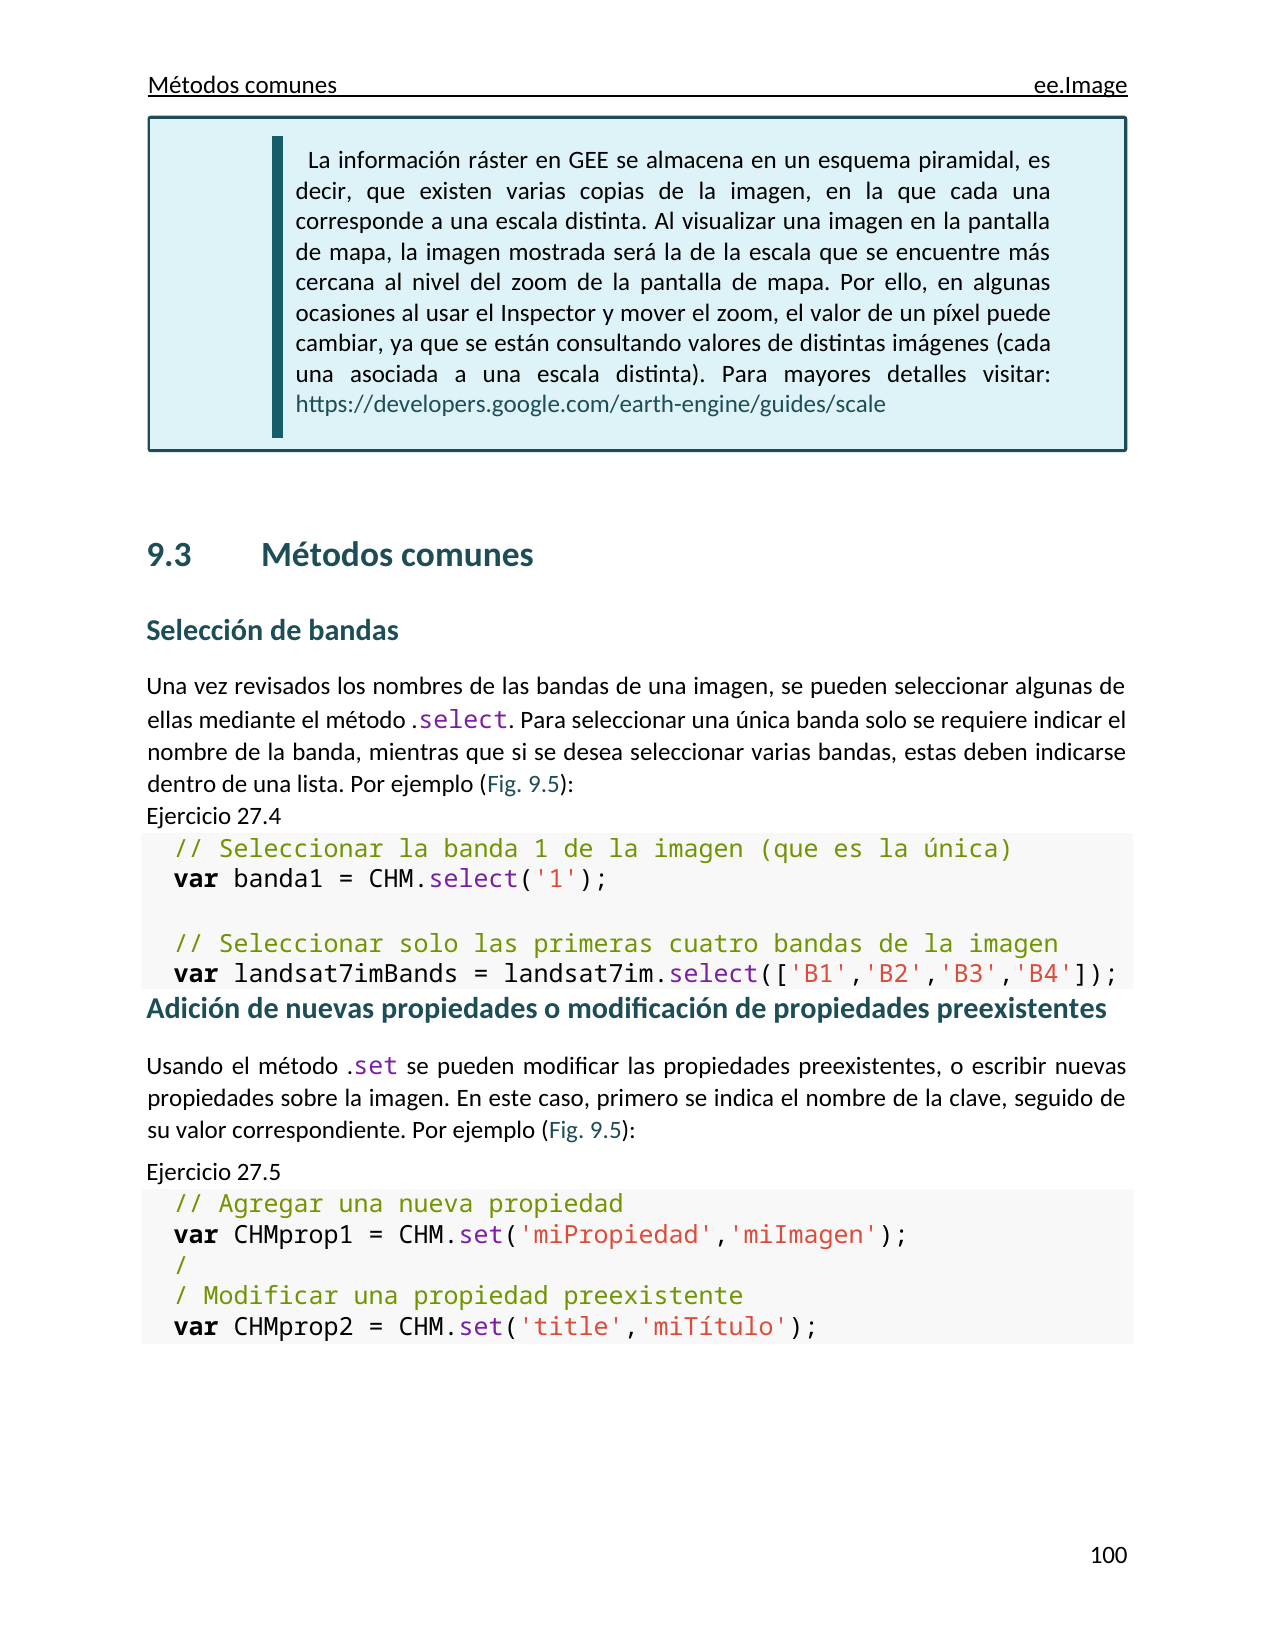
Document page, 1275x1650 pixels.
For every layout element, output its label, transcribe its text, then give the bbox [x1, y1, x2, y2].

text Ejercicio 27.5 [146, 1156, 1127, 1187]
subtitle Selección de bandas [146, 611, 1127, 648]
text Ejercicio 27.4 [146, 800, 1127, 831]
table_header // Agregar una nueva propiedad var CHMprop1 = CHM.set('miPropiedad','miImagen'); / / Modificar una propiedad preexistente var CHMprop2 = CHM.set('title','miTítulo'); [141, 1189, 1133, 1344]
text Una vez revisados los nombres de las bandas de una imagen, se pueden seleccionar algunas de ellas mediante el método .select. Para seleccionar una única banda solo se requiere indicar el nombre de la banda, mientras que si se desea seleccionar varias bandas, estas deben indicarse dentro de una lista. Por ejemplo (Fig. 9.5): [146, 670, 1127, 798]
table_header // Seleccionar la banda 1 de la imagen (que es la única) var banda1 = CHM.select('1'); // Seleccionar solo las primeras cuatro bandas de la imagen var landsat7imBands = landsat7im.select(['B1','B2','B3','B4']); [141, 833, 1133, 989]
subtitle Adición de nuevas propiedades o modificación de propiedades preexistentes [146, 989, 1127, 1026]
text La información ráster en GEE se almacena en un esquema piramidal, es decir, que existen varias copias de la imagen, en la que cada una corresponde a una escala distinta. Al visualizar una imagen en la pantalla de mapa, la imagen mostrada será la de la escala que se encuentre más cercana al nivel del zoom de la pantalla de mapa. Por ello, en algunas ocasiones al usar el Inspector y mover el zoom, el valor de un píxel puede cambiar, ya que se están consultando valores de distintas imágenes (cada una asociada a una escala distinta). Para mayores detalles visitar: https://developers.google.com/earth-engine/guides/scale [294, 144, 1052, 419]
text Usando el método .set se pueden modificar las propiedades preexistentes, o escribir nuevas propiedades sobre la imagen. En este caso, primero se indica el nombre de la clave, seguido de su valor correspondiente. Por ejemplo (Fig. 9.5): [146, 1048, 1127, 1144]
subtitle 9.3 Métodos comunes [146, 532, 1127, 575]
